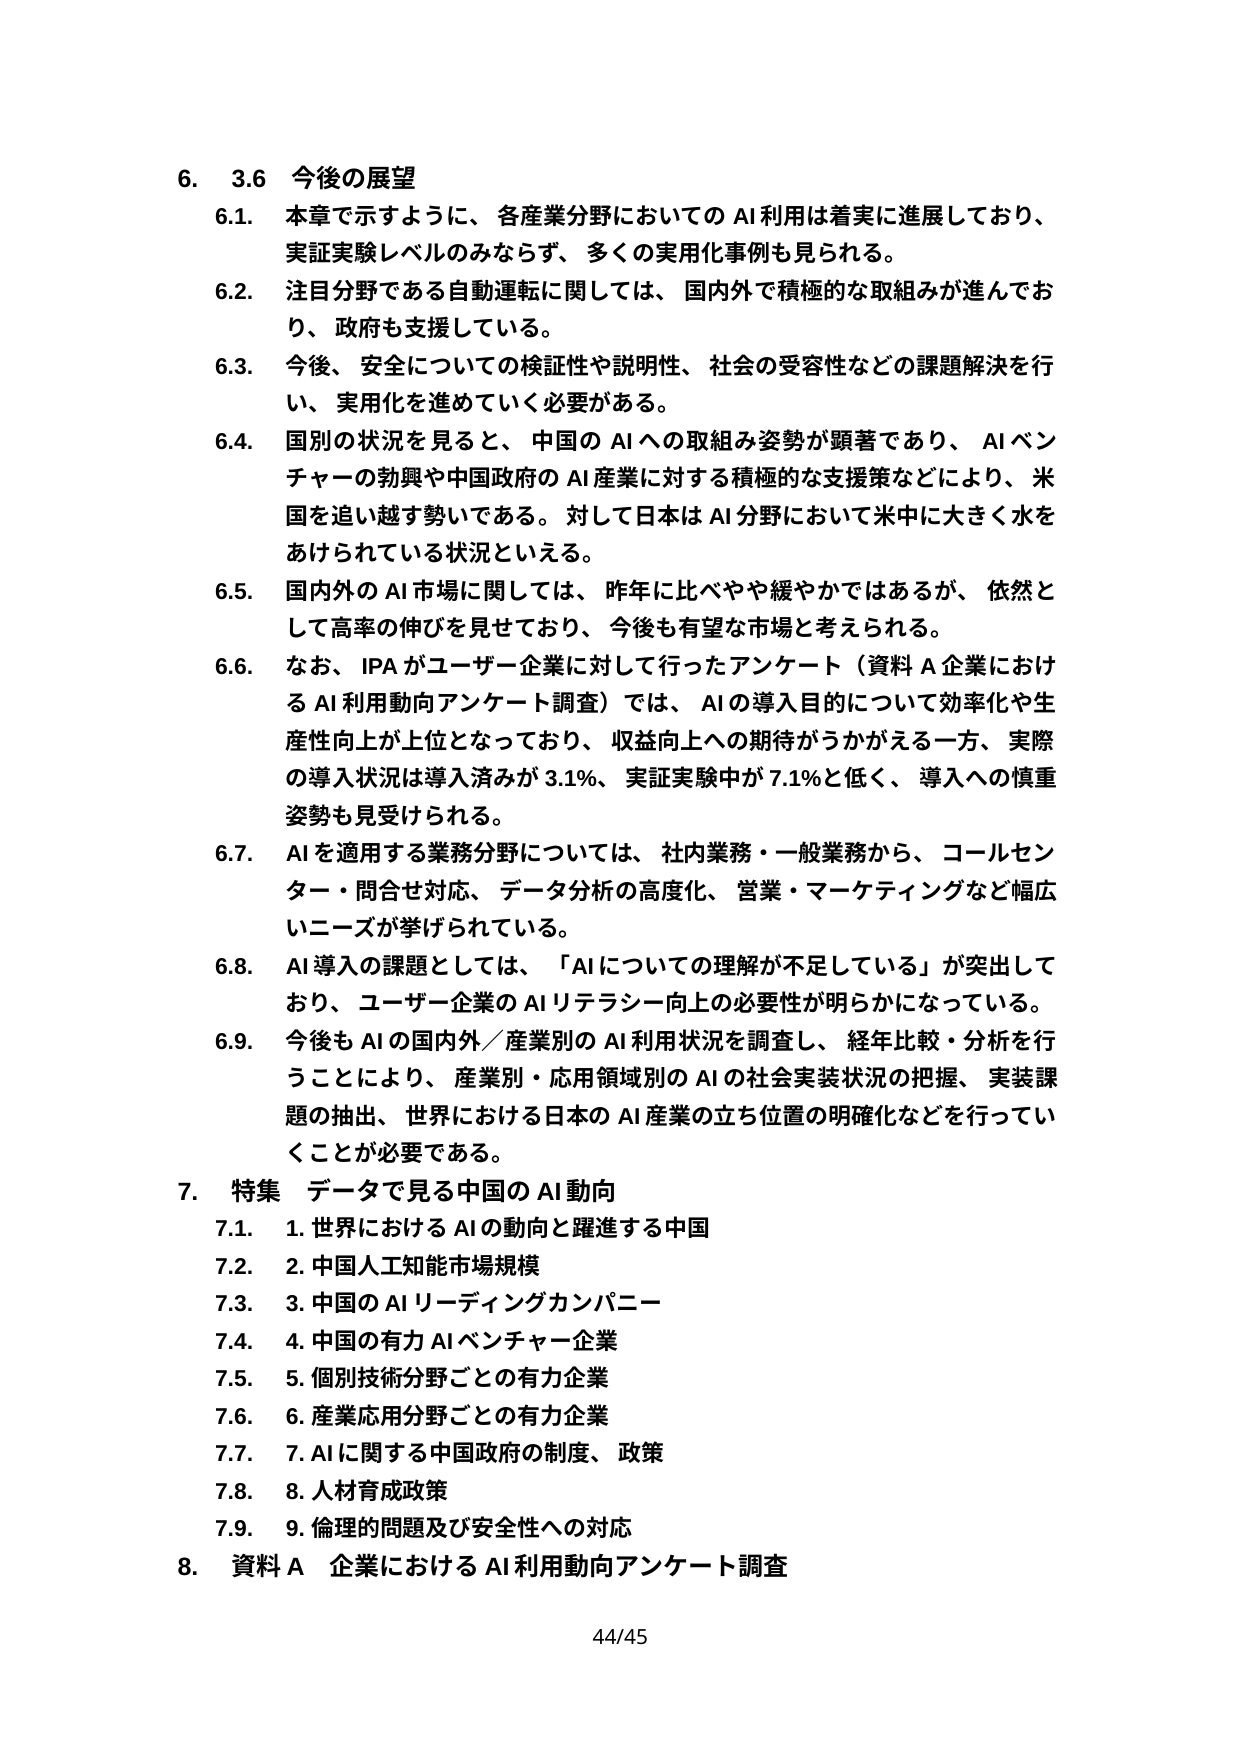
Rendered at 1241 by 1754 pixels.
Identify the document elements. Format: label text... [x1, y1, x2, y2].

subtitle 資料A 企業におけるAI利用動向アンケート調査 [177, 1546, 1063, 1583]
subtitle 今後、 安全についての検証性や説明性、 社会の受容性などの課題解決を行い、 実用化を進めていく必要がある。 [215, 346, 1058, 421]
subtitle 4. 中国の有力AIベンチャー企業 [215, 1321, 1058, 1358]
subtitle 9. 倫理的問題及び安全性への対応 [215, 1508, 1058, 1546]
subtitle 国内外のAI市場に関しては、 昨年に比べやや緩やかではあるが、 依然として高率の伸びを見せており、 今後も有望な市場と考えられる。 [215, 571, 1058, 646]
subtitle 5. 個別技術分野ごとの有力企業 [215, 1358, 1058, 1396]
subtitle 特集 データで見る中国のAI動向 [177, 1171, 1063, 1208]
subtitle 本章で示すように、 各産業分野においてのAI利用は着実に進展しており、 実証実験レベルのみならず、 多くの実用化事例も見られる。 [215, 196, 1058, 271]
subtitle AI導入の課題としては、 「AIについての理解が不足している」が突出しており、 ユーザー企業のAIリテラシー向上の必要性が明らかになっている。 [215, 946, 1058, 1021]
subtitle 1. 世界におけるAIの動向と躍進する中国 [215, 1208, 1058, 1246]
subtitle AIを適用する業務分野については、 社内業務・一般業務から、 コールセンター・問合せ対応、 データ分析の高度化、 営業・マーケティングなど幅広いニーズが挙げられている。 [215, 833, 1058, 946]
subtitle 今後もAIの国内外／産業別のAI利用状況を調査し、 経年比較・分析を行うことにより、 産業別・応用領域別のAIの社会実装状況の把握、 実装課題の抽出、 世界における日本のAI産業の立ち位置の明確化などを行っていくことが必要である。 [215, 1021, 1058, 1171]
subtitle 3. 中国のAIリーディングカンパニー [215, 1283, 1058, 1321]
subtitle 6. 産業応用分野ごとの有力企業 [215, 1396, 1058, 1433]
subtitle なお、 IPAがユーザー企業に対して行ったアンケート（資料A企業におけるAI利用動向アンケート調査）では、 AIの導入目的について効率化や生産性向上が上位となっており、 収益向上への期待がうかがえる一方、 実際の導入状況は導入済みが3.1%、 実証実験中が7.1%と低く、 導入への慎重姿勢も見受けられる。 [215, 646, 1058, 833]
subtitle 2. 中国人工知能市場規模 [215, 1246, 1058, 1283]
subtitle 8. 人材育成政策 [215, 1471, 1058, 1508]
subtitle 3.6 今後の展望 [177, 158, 1063, 196]
subtitle 7. AIに関する中国政府の制度、 政策 [215, 1433, 1058, 1471]
subtitle 注目分野である自動運転に関しては、 国内外で積極的な取組みが進んでおり、 政府も支援している。 [215, 271, 1058, 346]
subtitle 国別の状況を見ると、 中国のAIへの取組み姿勢が顕著であり、 AIベンチャーの勃興や中国政府のAI産業に対する積極的な支援策などにより、 米国を追い越す勢いである。 対して日本はAI分野において米中に大きく水をあけられている状況といえる。 [215, 421, 1058, 571]
